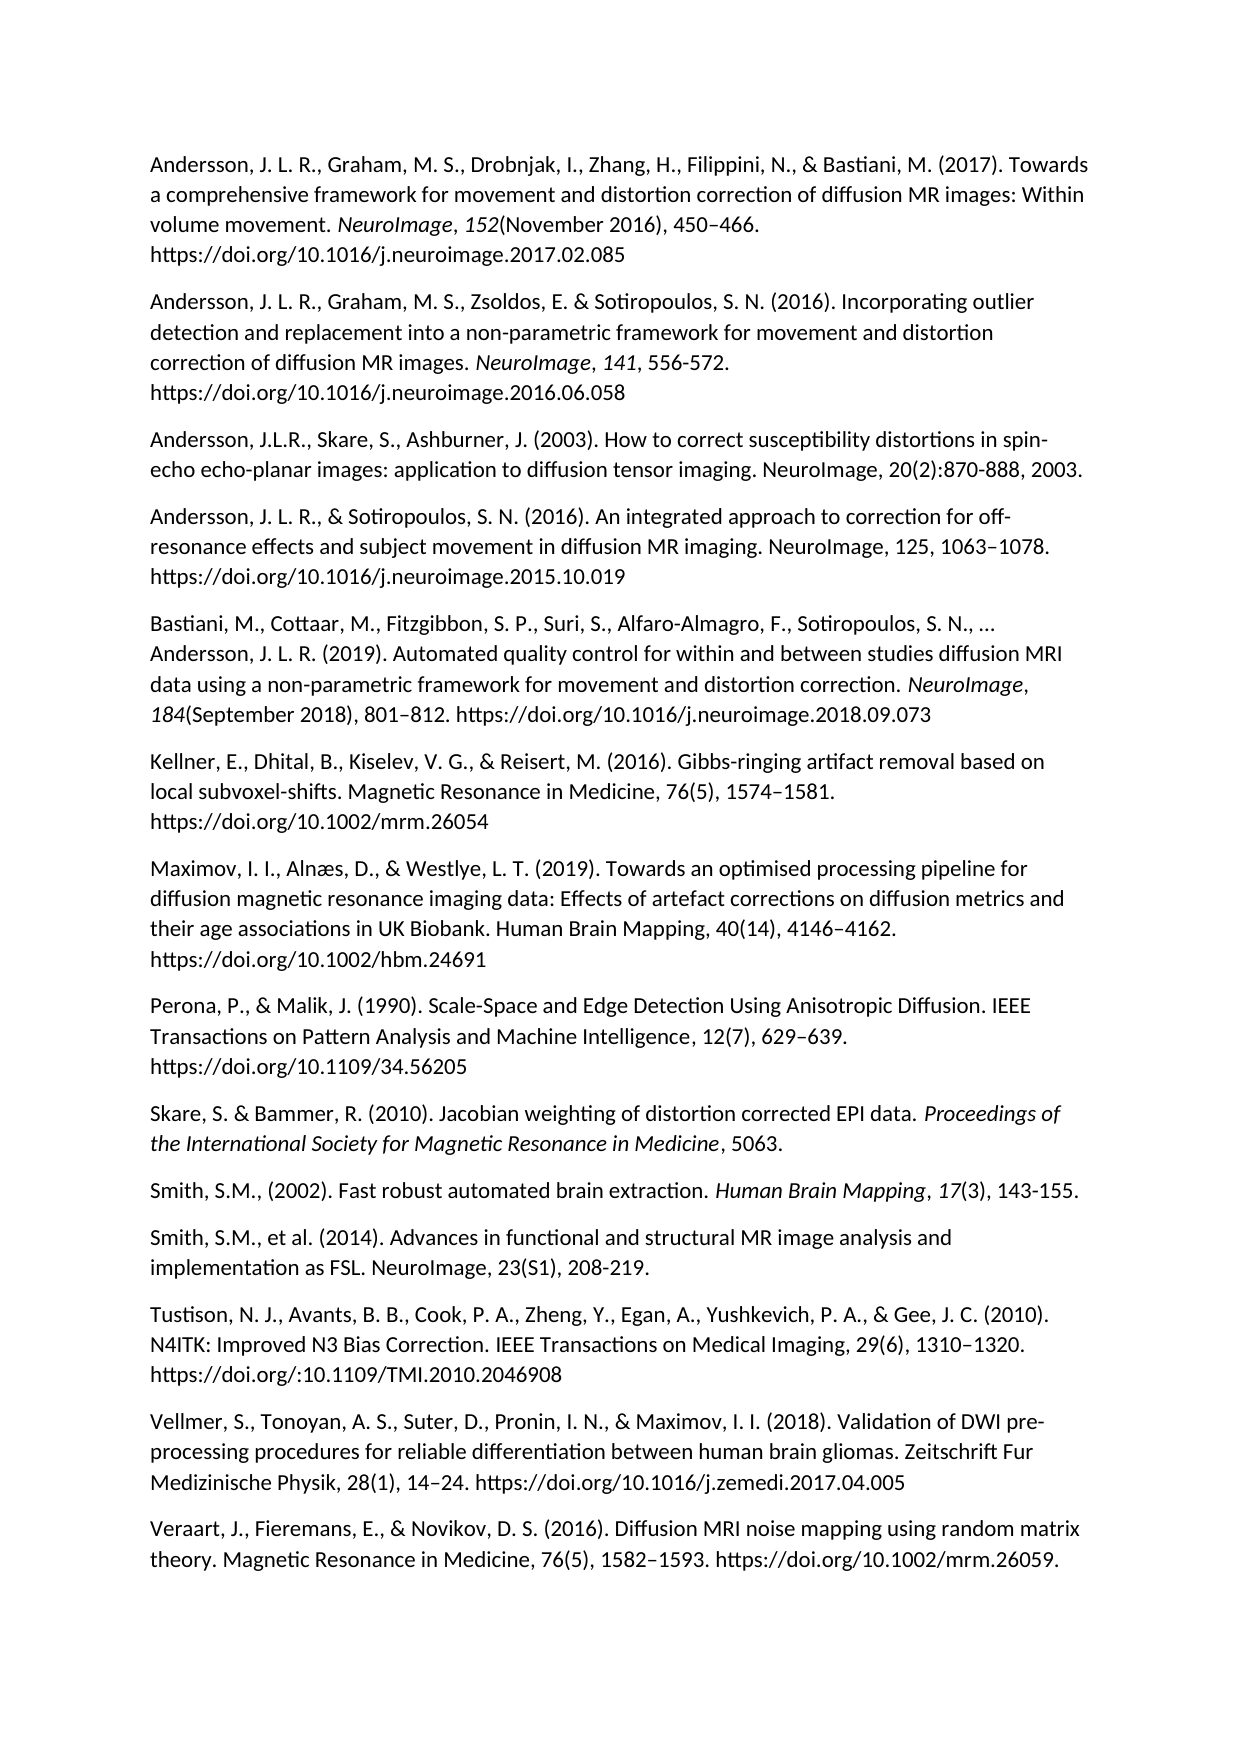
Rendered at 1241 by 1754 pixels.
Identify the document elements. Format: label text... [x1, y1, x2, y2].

text Skare, S. & Bammer, R. (2010). Jacobian weighting of distortion corrected EPI data. Proceedings of the International Society for Magnetic Resonance in Medicine, 5063. [150, 1099, 1090, 1157]
text Andersson, J. L. R., Graham, M. S., Zsoldos, E. & Sotiropoulos, S. N. (2016). Incorporating outlier detection and replacement into a non-parametric framework for movement and distortion correction of diffusion MR images. NeuroImage, 141, 556-572. https://doi.org/10.1016/j.neuroimage.2016.06.058 [150, 287, 1090, 406]
text Kellner, E., Dhital, B., Kiselev, V. G., & Reisert, M. (2016). Gibbs-ringing artifact removal based on local subvoxel-shifts. Magnetic Resonance in Medicine, 76(5), 1574–1581. https://doi.org/10.1002/mrm.26054 [150, 747, 1090, 835]
text Vellmer, S., Tonoyan, A. S., Suter, D., Pronin, I. N., & Maximov, I. I. (2018). Validation of DWI pre-processing procedures for reliable differentiation between human brain gliomas. Zeitschrift Fur Medizinische Physik, 28(1), 14–24. https://doi.org/10.1016/j.zemedi.2017.04.005 [150, 1407, 1090, 1496]
text Maximov, I. I., Alnæs, D., & Westlye, L. T. (2019). Towards an optimised processing pipeline for diffusion magnetic resonance imaging data: Effects of artefact corrections on diffusion metrics and their age associations in UK Biobank. Human Brain Mapping, 40(14), 4146–4162. https://doi.org/10.1002/hbm.24691 [150, 854, 1090, 973]
text Smith, S.M., et al. (2014). Advances in functional and structural MR image analysis and implementation as FSL. NeuroImage, 23(S1), 208-219. [150, 1223, 1090, 1281]
text Tustison, N. J., Avants, B. B., Cook, P. A., Zheng, Y., Egan, A., Yushkevich, P. A., & Gee, J. C. (2010). N4ITK: Improved N3 Bias Correction. IEEE Transactions on Medical Imaging, 29(6), 1310–1320. https://doi.org/:10.1109/TMI.2010.2046908 [150, 1300, 1090, 1388]
text Perona, P., & Malik, J. (1990). Scale-Space and Edge Detection Using Anisotropic Diffusion. IEEE Transactions on Pattern Analysis and Machine Intelligence, 12(7), 629–639. https://doi.org/10.1109/34.56205 [150, 992, 1090, 1080]
text Veraart, J., Fieremans, E., & Novikov, D. S. (2016). Diffusion MRI noise mapping using random matrix theory. Magnetic Resonance in Medicine, 76(5), 1582–1593. https://doi.org/10.1002/mrm.26059. [150, 1514, 1090, 1573]
text Andersson, J. L. R., Graham, M. S., Drobnjak, I., Zhang, H., Filippini, N., & Bastiani, M. (2017). Towards a comprehensive framework for movement and distortion correction of diffusion MR images: Within volume movement. NeuroImage, 152(November 2016), 450–466. https://doi.org/10.1016/j.neuroimage.2017.02.085 [150, 150, 1090, 269]
text Andersson, J.L.R., Skare, S., Ashburner, J. (2003). How to correct susceptibility distortions in spin-echo echo-planar images: application to diffusion tensor imaging. NeuroImage, 20(2):870-888, 2003. [150, 425, 1090, 483]
text Smith, S.M., (2002). Fast robust automated brain extraction. Human Brain Mapping, 17(3), 143-155. [150, 1176, 1090, 1204]
text Bastiani, M., Cottaar, M., Fitzgibbon, S. P., Suri, S., Alfaro-Almagro, F., Sotiropoulos, S. N., … Andersson, J. L. R. (2019). Automated quality control for within and between studies diffusion MRI data using a non-parametric framework for movement and distortion correction. NeuroImage, 184(September 2018), 801–812. https://doi.org/10.1016/j.neuroimage.2018.09.073 [150, 609, 1090, 728]
text Andersson, J. L. R., & Sotiropoulos, S. N. (2016). An integrated approach to correction for off-resonance effects and subject movement in diffusion MR imaging. NeuroImage, 125, 1063–1078. https://doi.org/10.1016/j.neuroimage.2015.10.019 [150, 502, 1090, 591]
